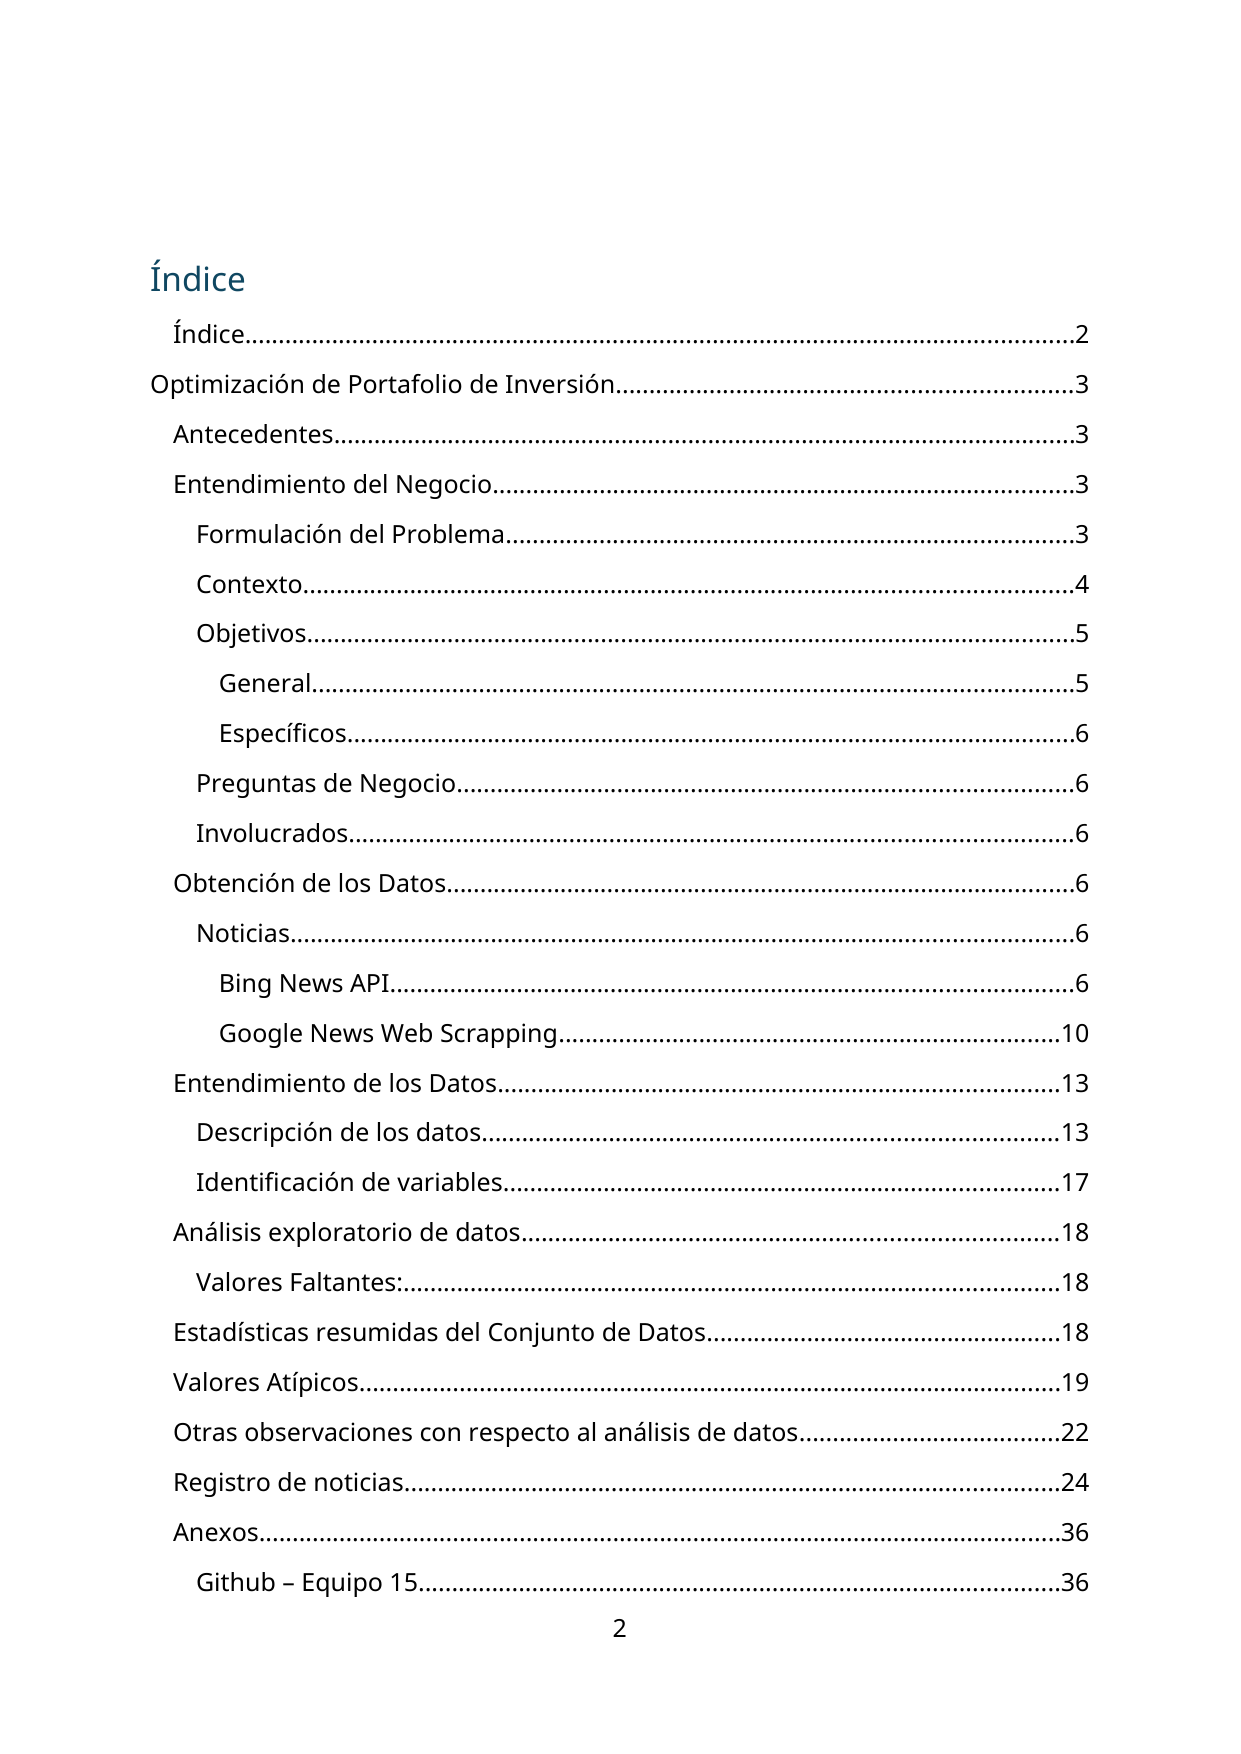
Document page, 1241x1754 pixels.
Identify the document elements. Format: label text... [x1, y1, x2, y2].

subtitle Índice [150, 256, 1090, 301]
